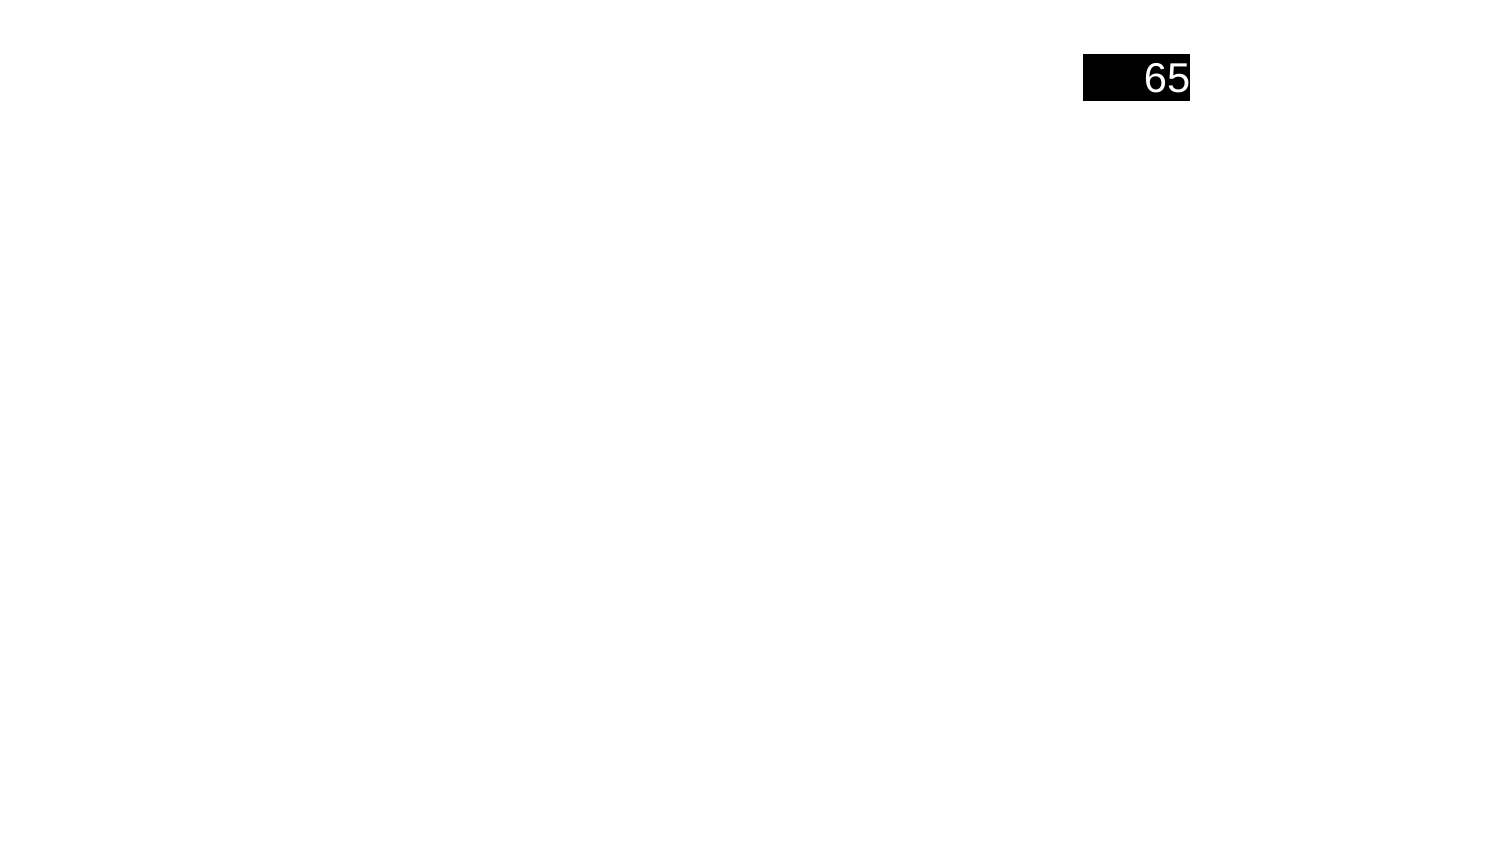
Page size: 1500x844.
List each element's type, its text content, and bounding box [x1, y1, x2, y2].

text Fei-Fei Li & Andrej Karpathy & Justin Johnson Lecture 14 65 29 Feb 2016 [25, 53, 1500, 101]
